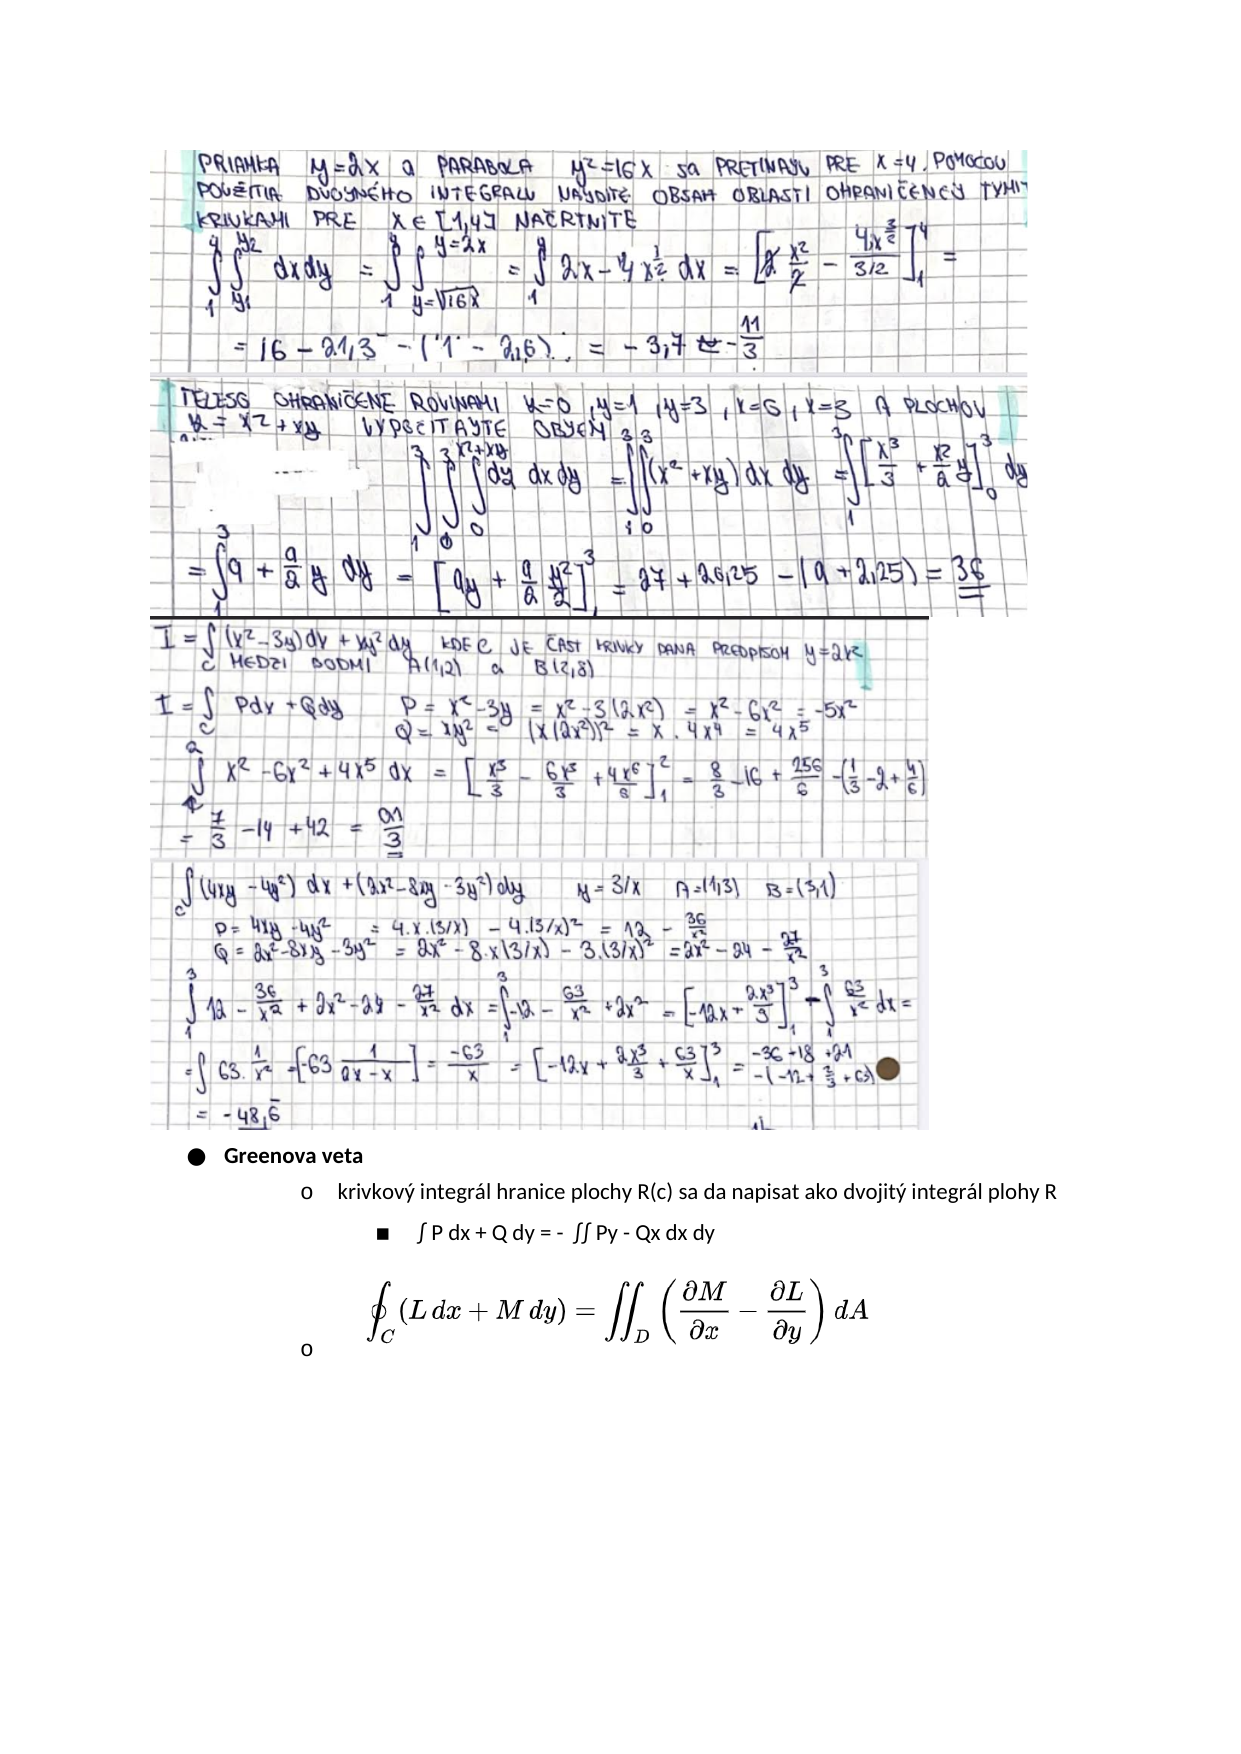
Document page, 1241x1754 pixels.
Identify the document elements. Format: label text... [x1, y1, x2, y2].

list krivkový integrál hranice plochy R(c) sa da napisat ako dvojitý integrál plohy R [300, 1177, 1090, 1206]
list ∫ P dx + Q dy = - ∫∫ Py - Qx dx dy [375, 1206, 1090, 1253]
picture [150, 150, 1028, 1130]
picture [337, 1253, 872, 1357]
list Greenova veta [186, 1130, 1090, 1177]
